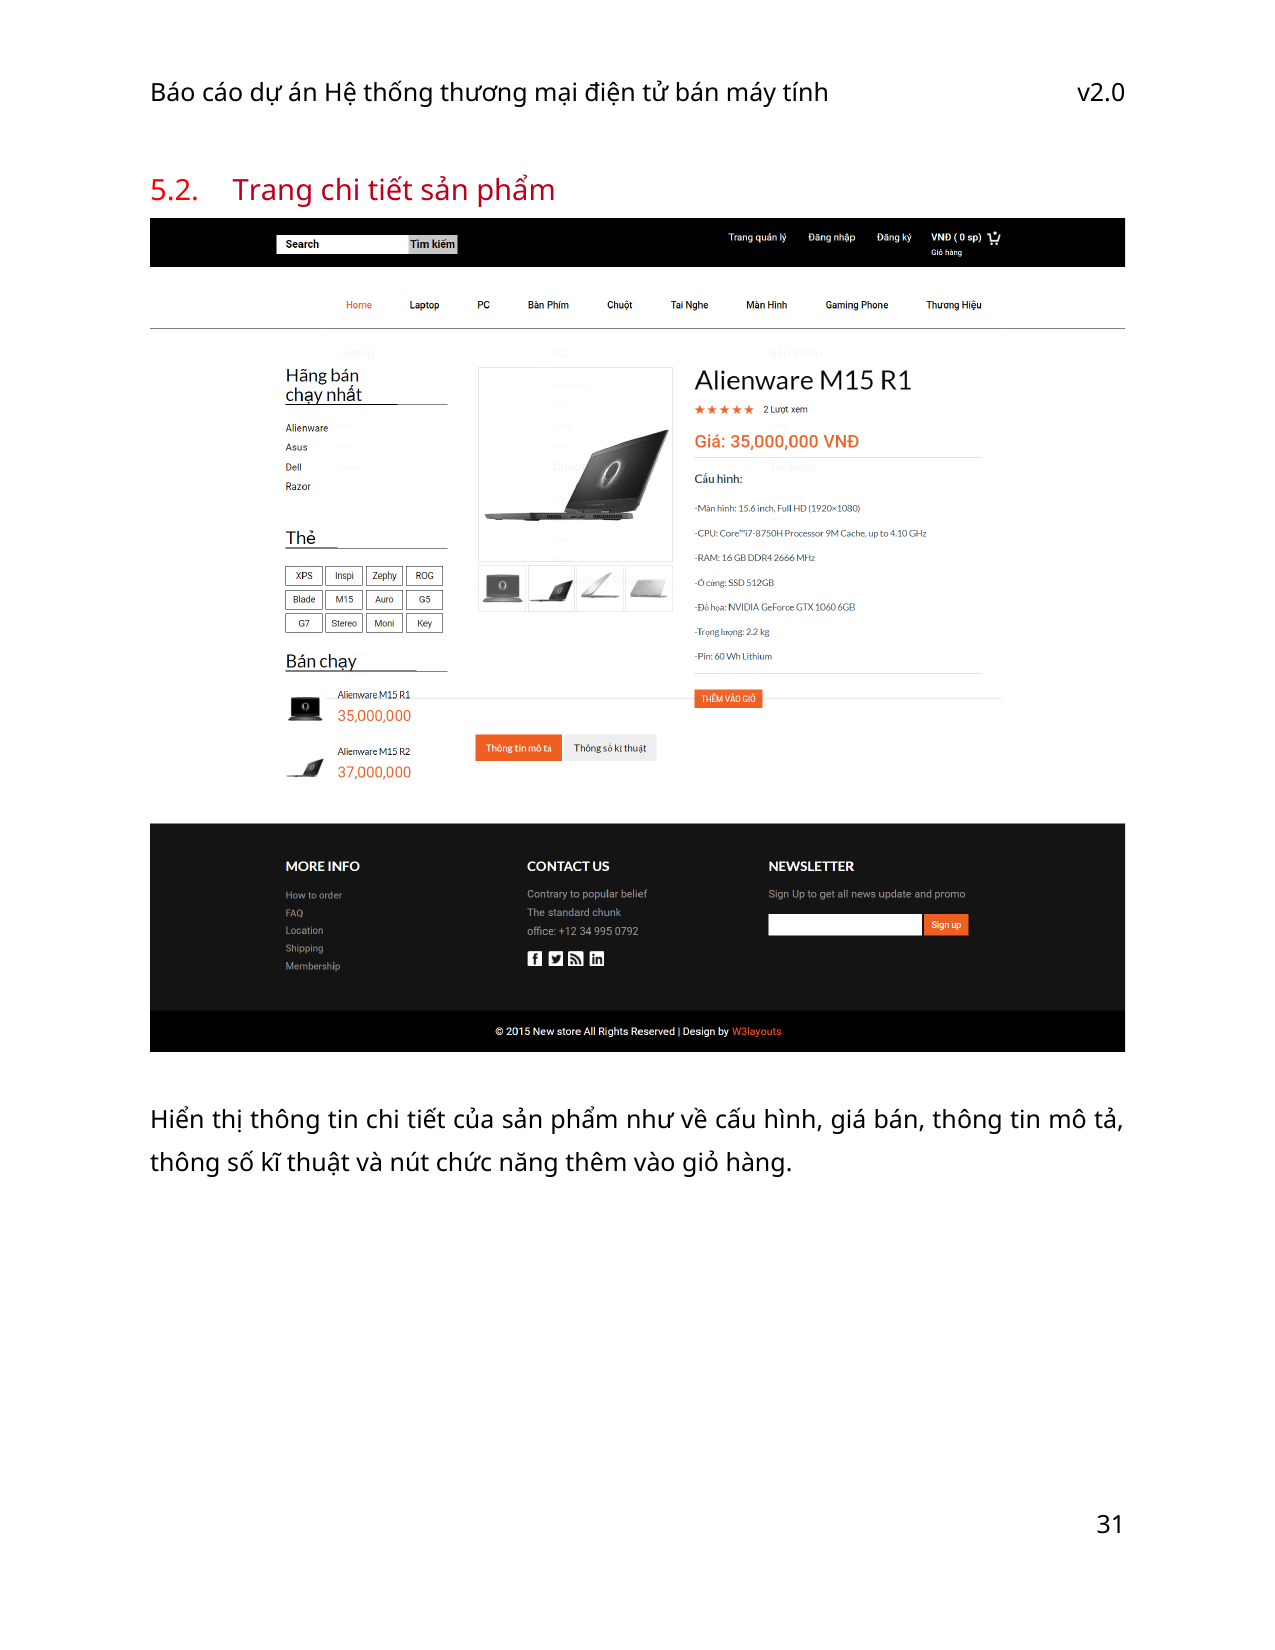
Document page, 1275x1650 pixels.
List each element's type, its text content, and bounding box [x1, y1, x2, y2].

text Hiển thị thông tin chi tiết của sản phẩm như về cấu hình, giá bán, thông tin mô tả, thông số kĩ thuật và nút chức năng thêm vào giỏ hàng. [150, 1102, 1125, 1179]
picture [150, 218, 1125, 1052]
subtitle Trang chi tiết sản phẩm [150, 169, 1125, 208]
